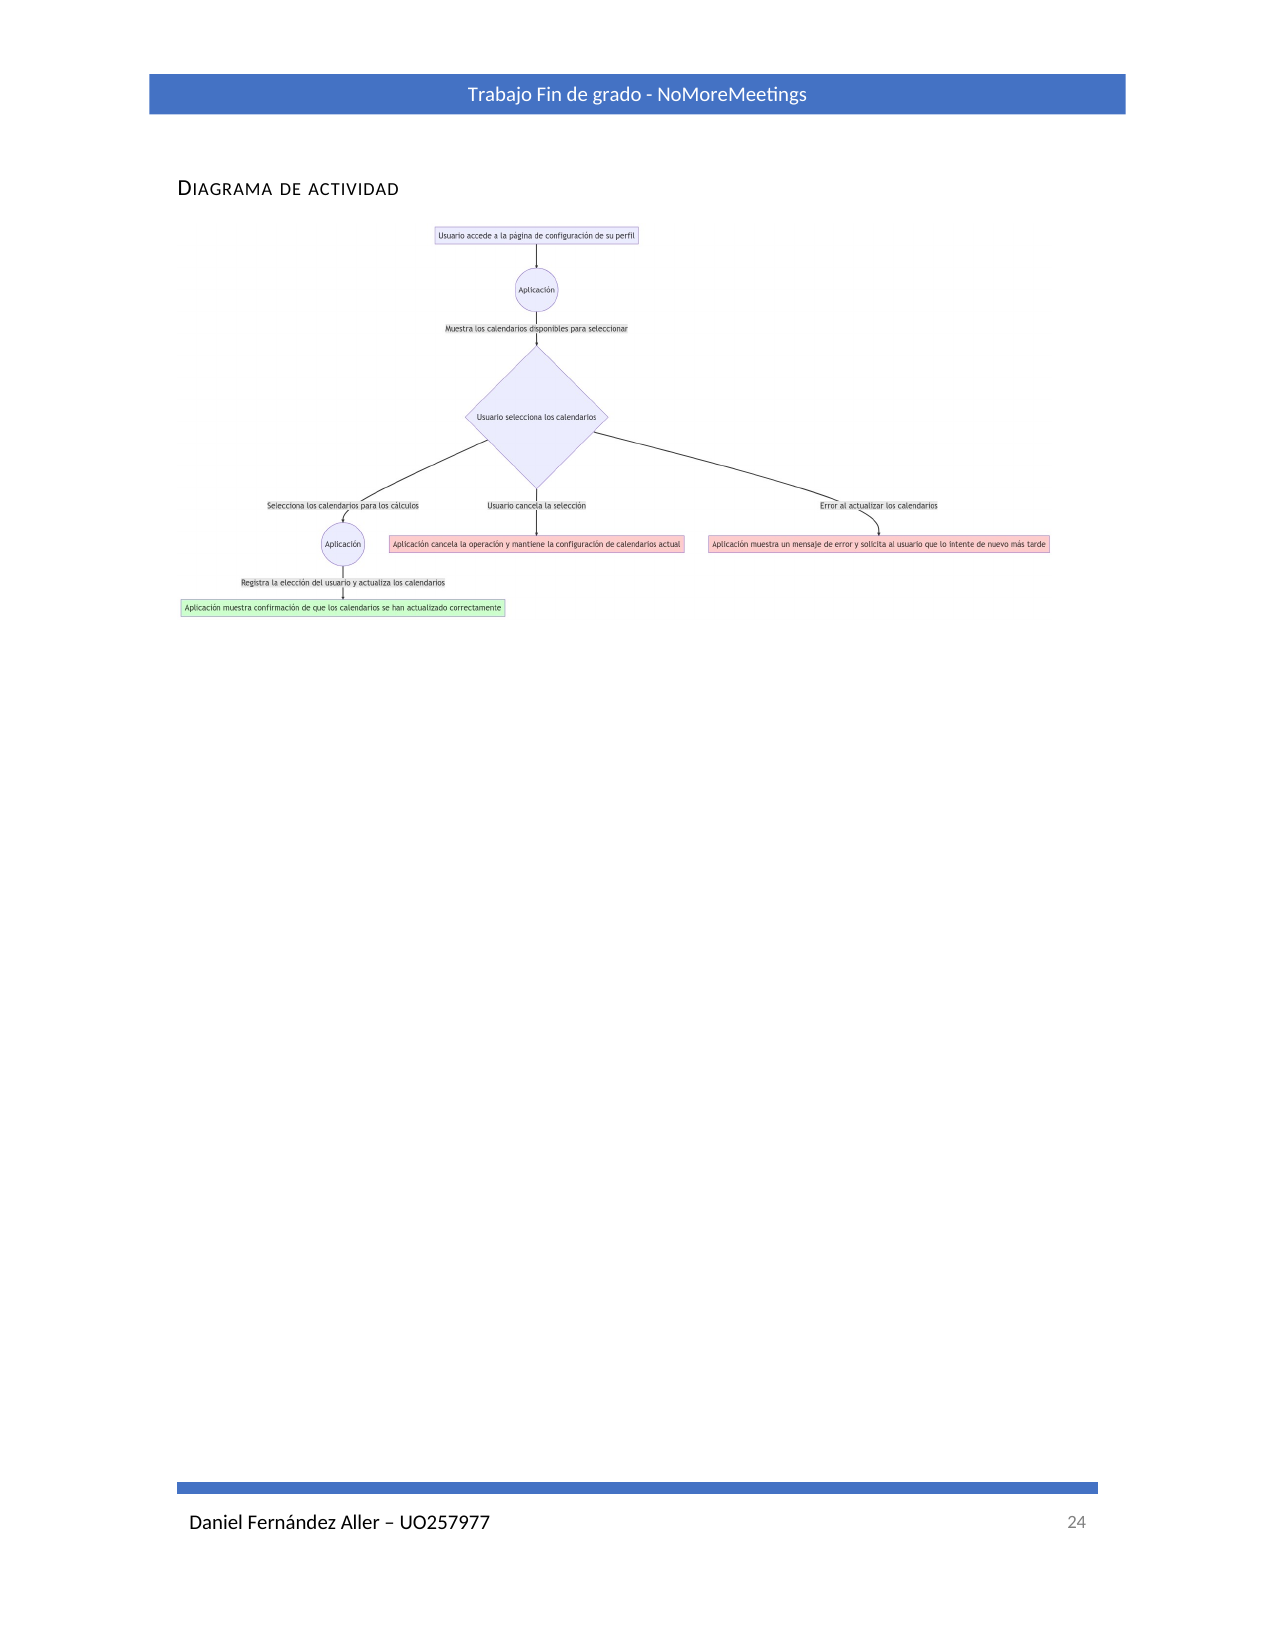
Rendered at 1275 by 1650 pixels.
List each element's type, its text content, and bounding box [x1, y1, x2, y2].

subtitle Diagrama de actividad [177, 173, 1098, 201]
picture [177, 223, 1053, 620]
